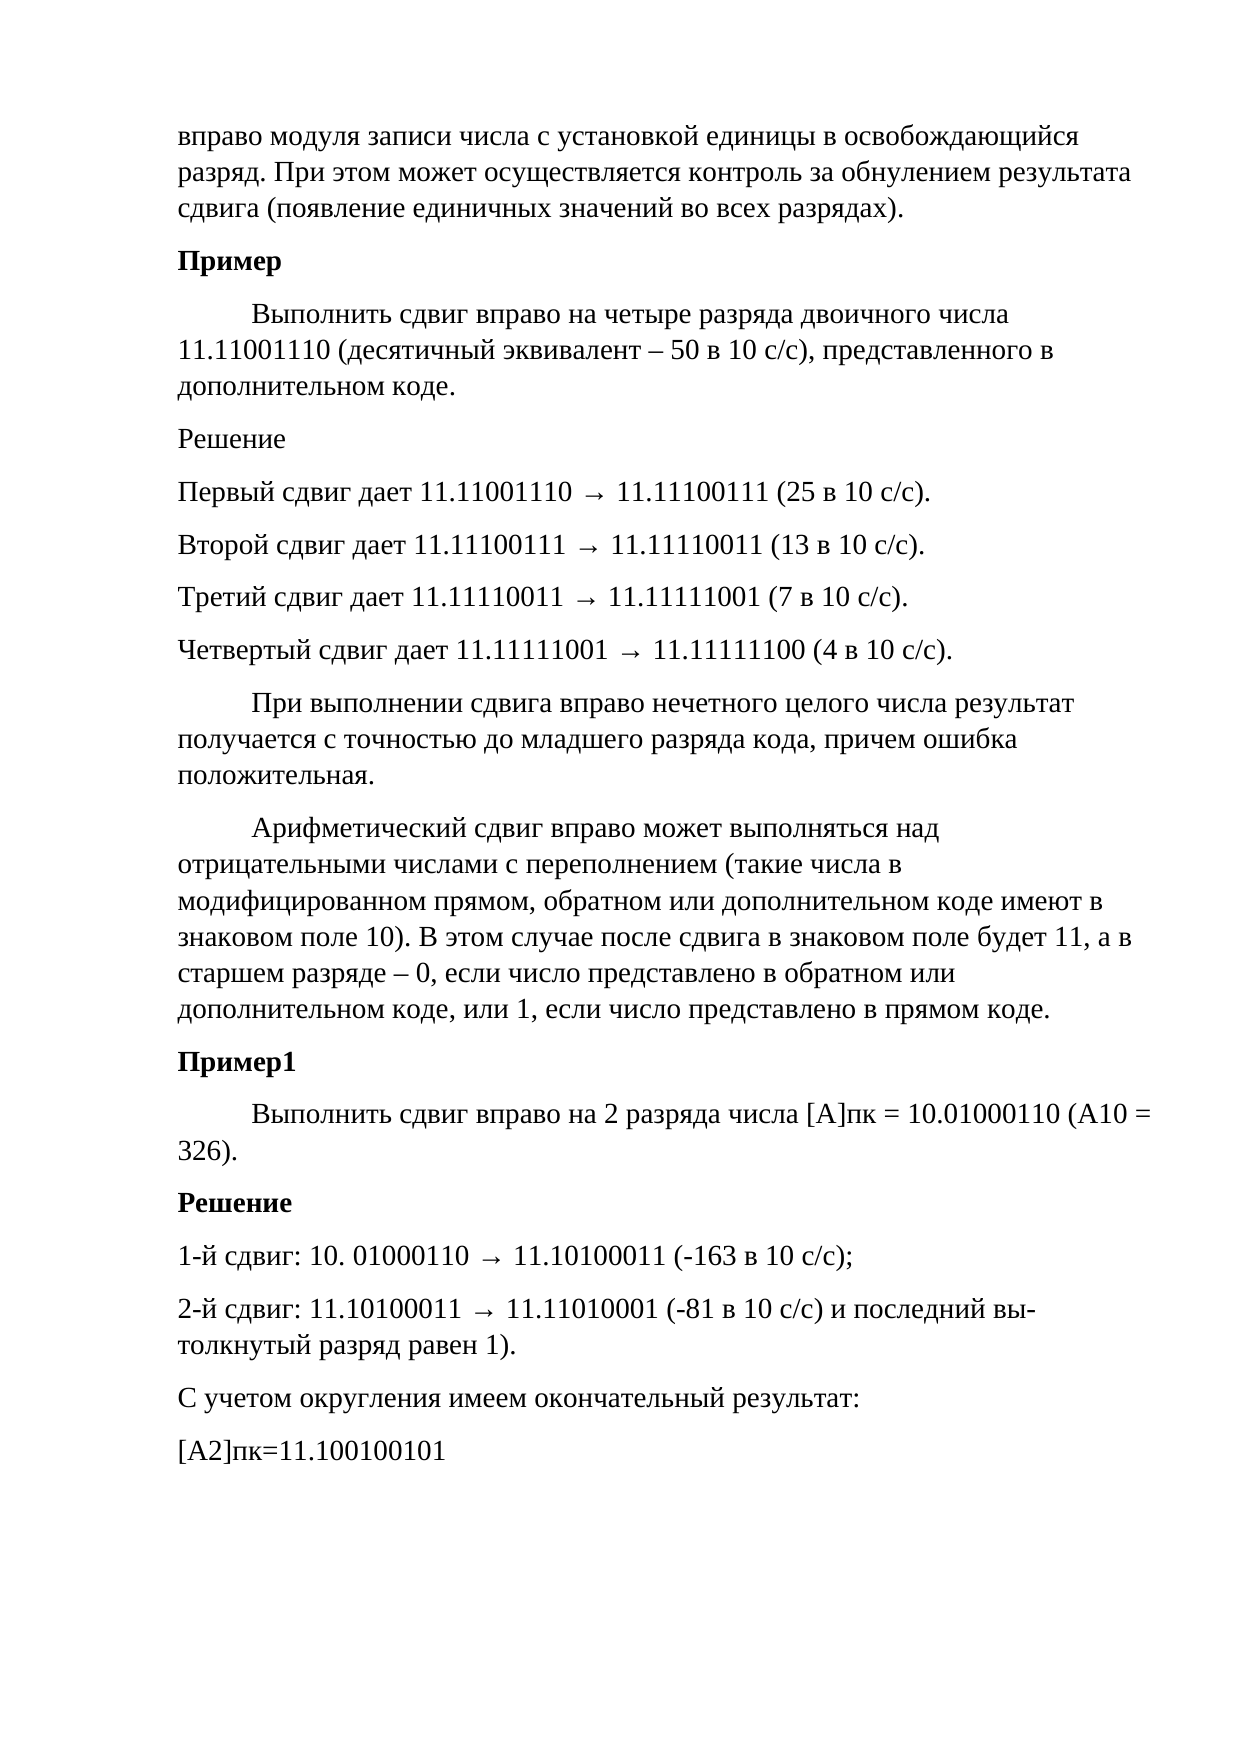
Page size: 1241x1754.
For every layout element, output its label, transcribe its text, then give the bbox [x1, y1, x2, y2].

text Арифметический сдвиг вправо может выполняться над отрицательными числами с переполнением (такие числа в модифицированном прямом, обратном или дополнительном коде имеют в знаковом поле 10). В этом случае после сдвига в знаковом поле будет 11, а в старшем разряде – 0, если число представлено в обратном или дополнительном коде, или 1, если число представлено в прямом коде. [177, 810, 1152, 1024]
text Четвертый сдвиг дает 11.11111001 → 11.11111100 (4 в 10 с/c). [177, 632, 1152, 666]
text Пример1 [177, 1044, 1152, 1077]
text Выполнить сдвиг вправо на четыре разряда двоичного числа 11.11001110 (десятичный эквивалент – 50 в 10 с/c), представленного в дополнительном коде. [177, 296, 1152, 402]
text 2-й сдвиг: 11.10100011 → 11.11010001 (-81 в 10 с/c) и последний вы-толкнутый разряд равен 1). [177, 1291, 1152, 1361]
text Первый сдвиг дает 11.11001110 → 11.11100111 (25 в 10 с/c). [177, 474, 1152, 507]
text Пример [177, 243, 1152, 277]
text 1-й сдвиг: 10. 01000110 → 11.10100011 (-163 в 10 с/c); [177, 1238, 1152, 1272]
text При выполнении сдвига вправо нечетного целого числа результат получается с точностью до младшего разряда кода, причем ошибка положительная. [177, 685, 1152, 791]
text Выполнить сдвиг вправо на 2 разряда числа [А]пк = 10.01000110 (А10 = 326). [177, 1097, 1152, 1166]
text Решение [177, 1186, 1152, 1219]
text Второй сдвиг дает 11.11100111 → 11.11110011 (13 в 10 с/c). [177, 527, 1152, 560]
text Решение [177, 421, 1152, 455]
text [177, 118, 1152, 224]
text Третий сдвиг дает 11.11110011 → 11.11111001 (7 в 10 с/c). [177, 579, 1152, 613]
text [А2]пк=11.100100101 [177, 1433, 1152, 1467]
text С учетом округления имеем окончательный результат: [177, 1380, 1152, 1414]
